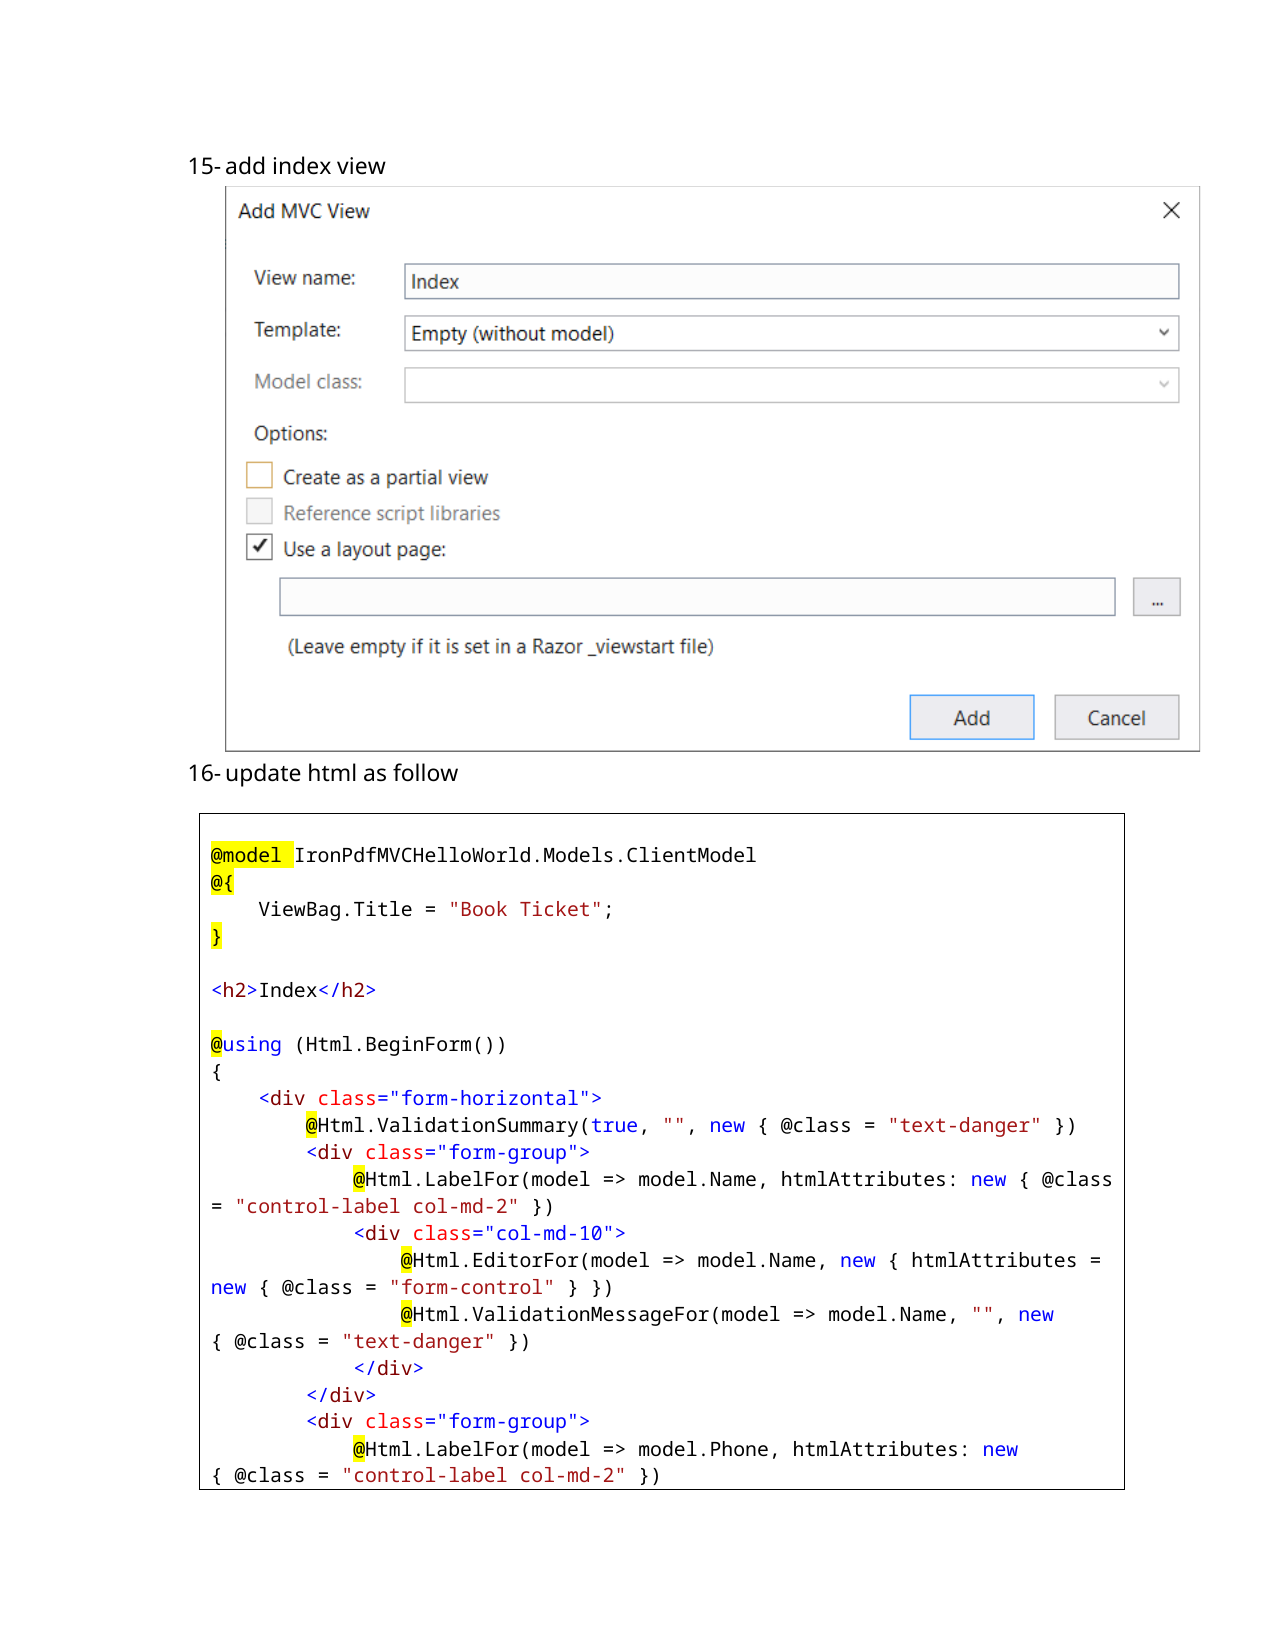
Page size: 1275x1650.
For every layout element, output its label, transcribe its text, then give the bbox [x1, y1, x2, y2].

list update html as follow [187, 756, 1125, 788]
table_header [200, 814, 1124, 1489]
picture [225, 186, 1200, 752]
